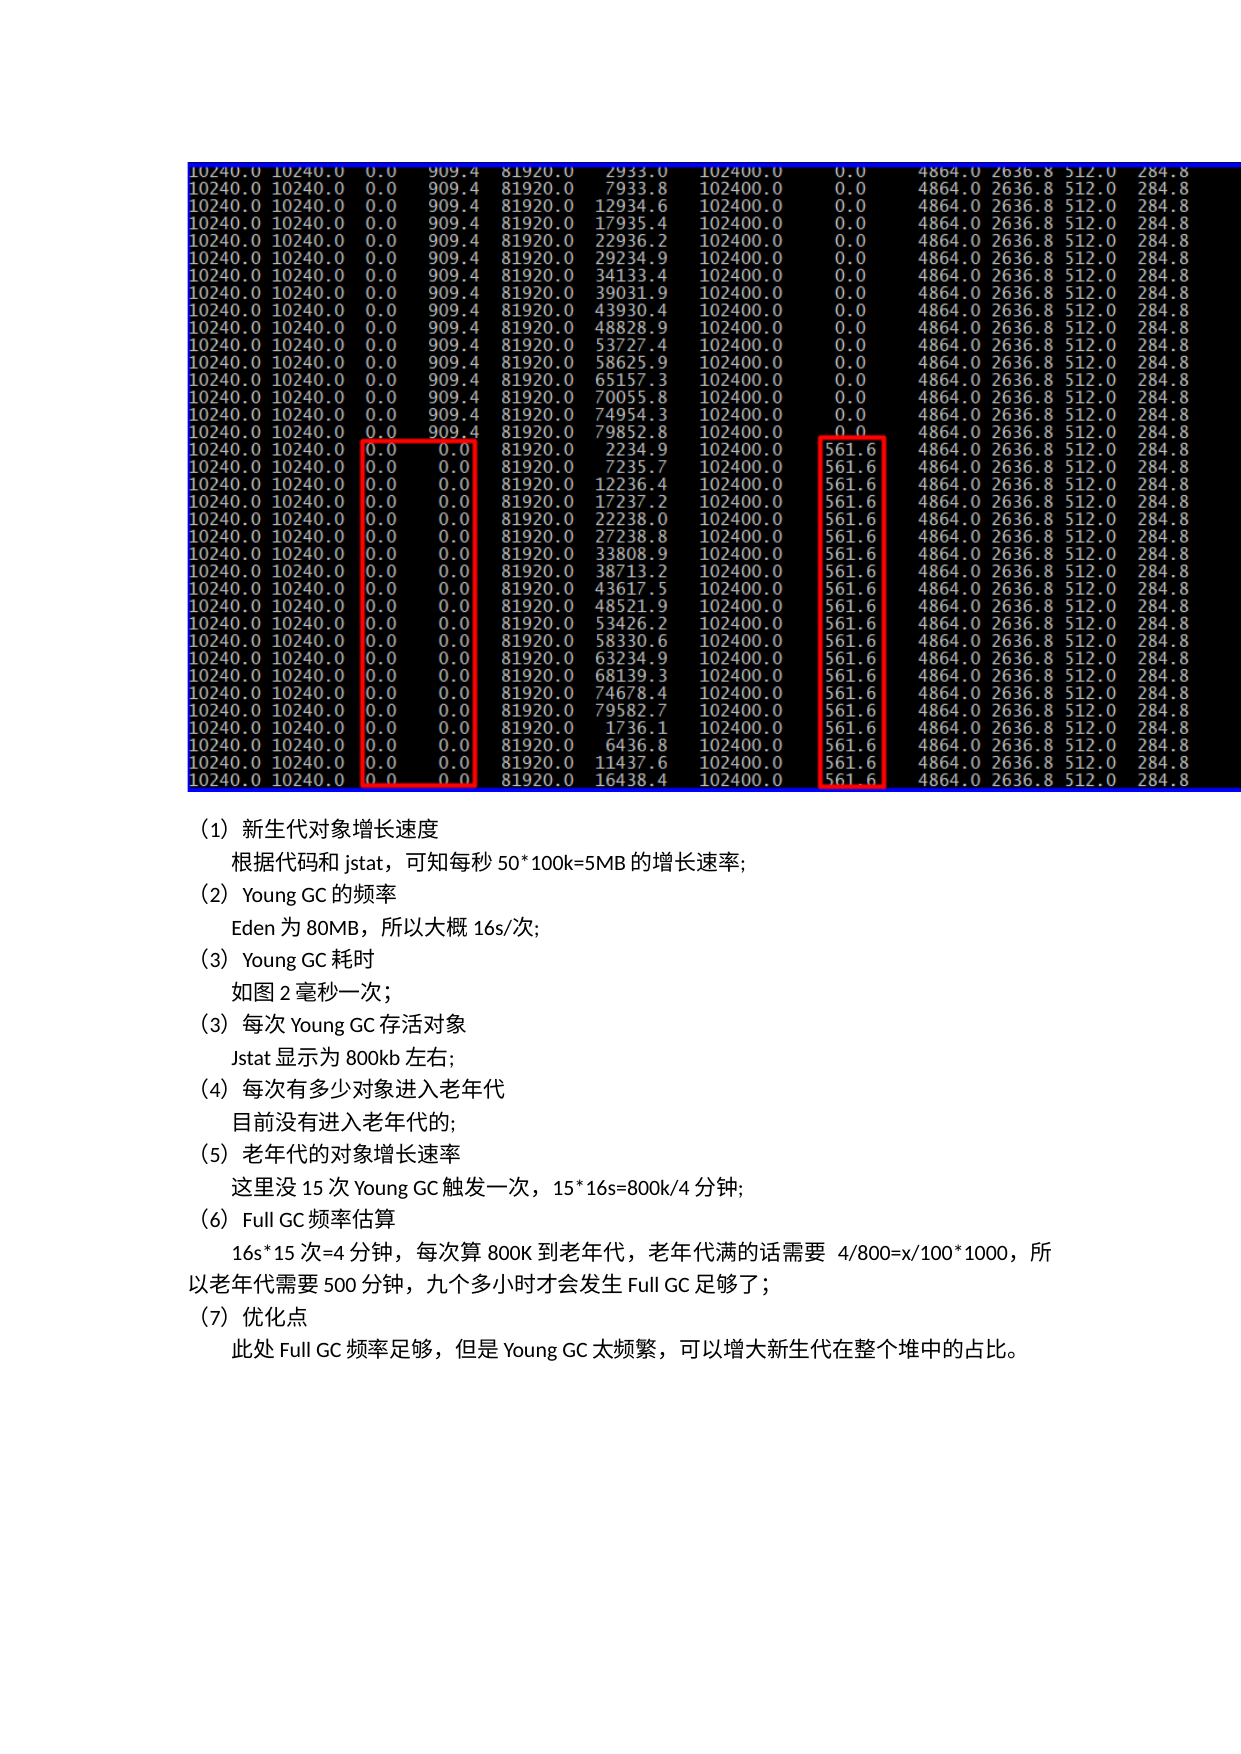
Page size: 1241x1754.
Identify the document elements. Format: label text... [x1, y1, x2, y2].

text （6）Full GC频率估算 [187, 1202, 1053, 1234]
text 16s*15次=4分钟，每次算800K到老年代，老年代满的话需要 4/800=x/100*1000，所以老年代需要500分钟，九个多小时才会发生Full GC足够了； [187, 1234, 1053, 1299]
text 根据代码和jstat，可知每秒50*100k=5MB的增长速率; [187, 844, 1053, 877]
text Jstat显示为800kb左右; [187, 1039, 1053, 1072]
text （2）Young GC的频率 [187, 877, 1053, 909]
picture [187, 162, 1241, 792]
text 目前没有进入老年代的; [187, 1104, 1053, 1137]
text （3）每次Young GC存活对象 [187, 1007, 1053, 1039]
text Eden为80MB，所以大概16s/次; [187, 909, 1053, 942]
text （3）Young GC耗时 [187, 942, 1053, 974]
text （5）老年代的对象增长速率 [187, 1137, 1053, 1169]
text （4）每次有多少对象进入老年代 [187, 1072, 1053, 1104]
text （7）优化点 [187, 1299, 1053, 1332]
text 此处Full GC频率足够，但是Young GC太频繁，可以增大新生代在整个堆中的占比。 [187, 1332, 1053, 1364]
text 如图2毫秒一次； [187, 974, 1053, 1007]
text 这里没15次Young GC触发一次，15*16s=800k/4分钟; [187, 1169, 1053, 1202]
text （1）新生代对象增长速度 [187, 812, 1053, 844]
